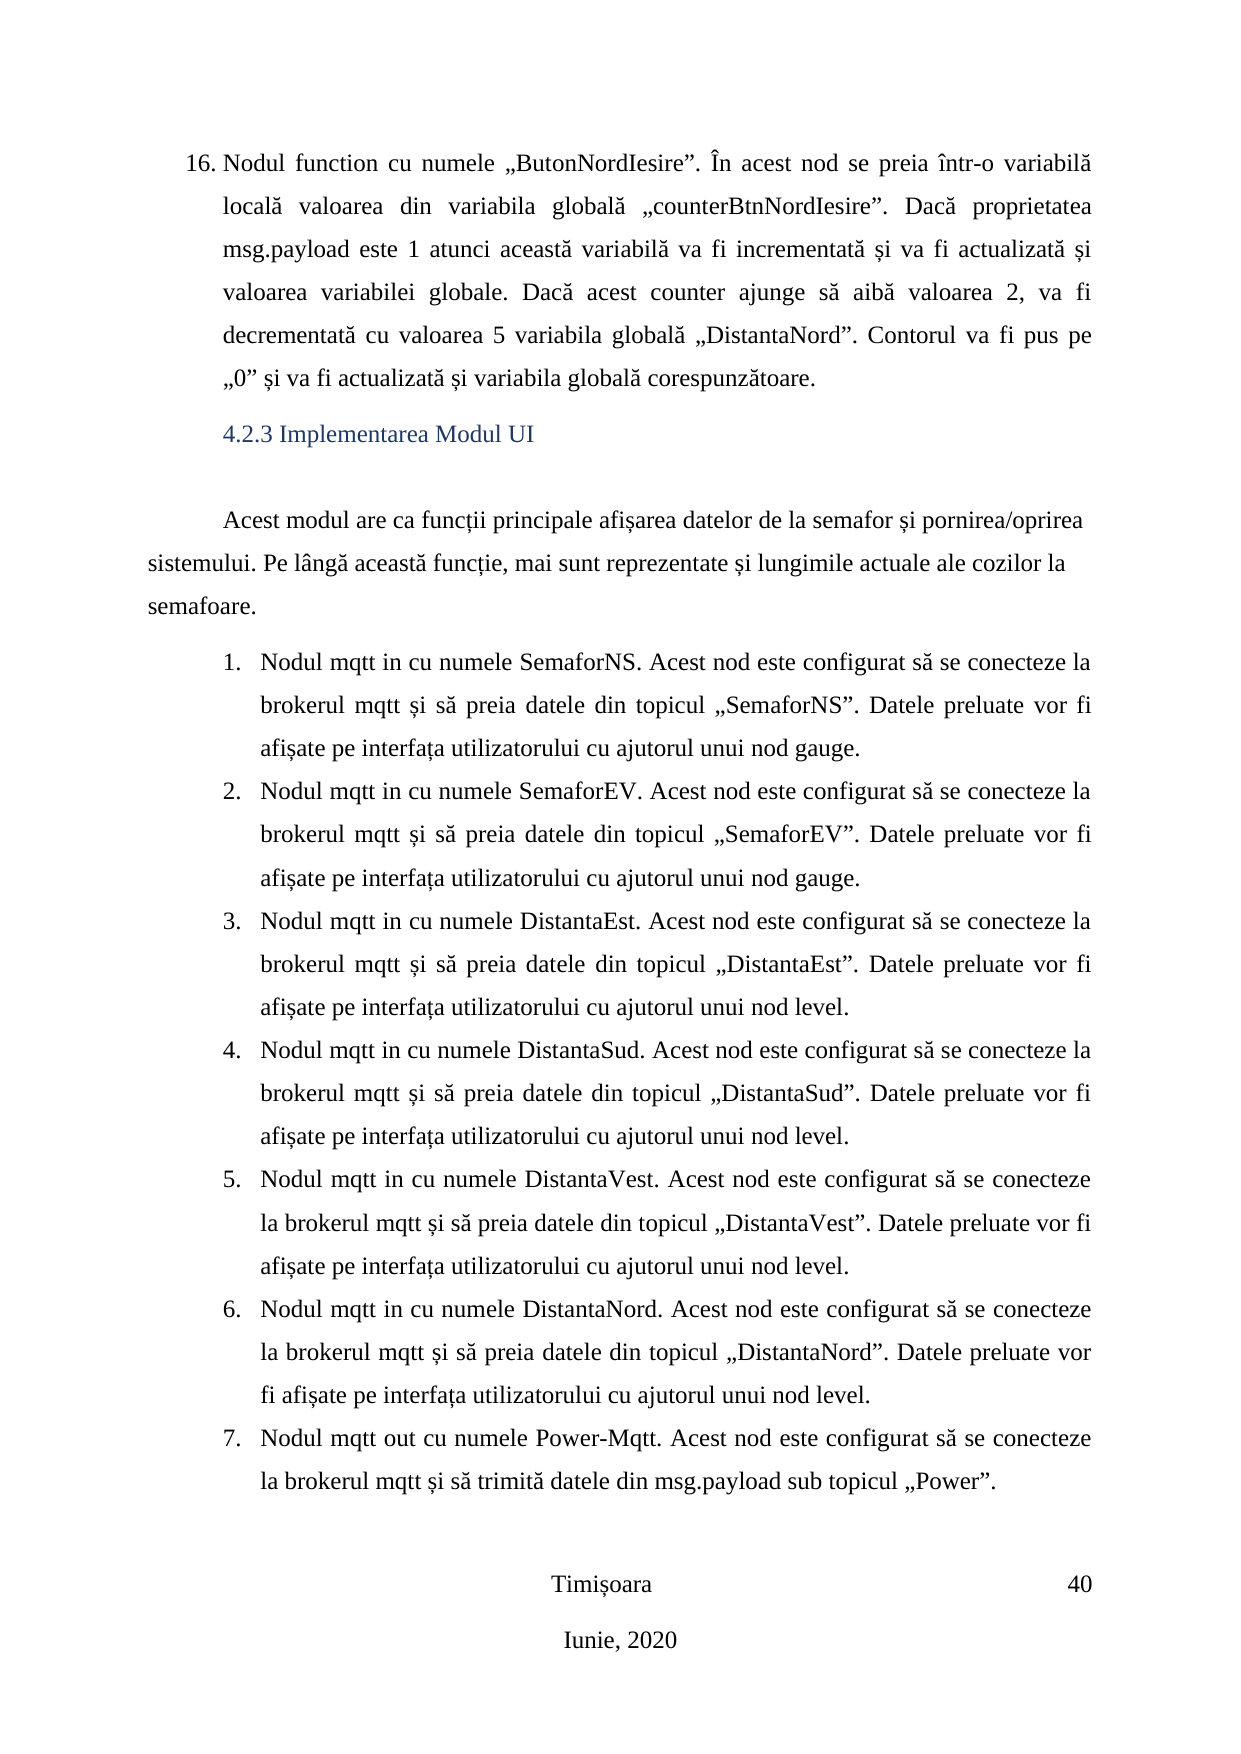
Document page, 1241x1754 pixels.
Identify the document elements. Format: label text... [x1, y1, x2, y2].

list Nodul function cu numele „ButonNordIesire”. În acest nod se preia într-o variabilă locală valoarea din variabila globală „counterBtnNordIesire”. Dacă proprietatea msg.payload este 1 atunci această variabilă va fi incrementată și va fi actualizată și valoarea variabilei globale. Dacă acest counter ajunge să aibă valoarea 2, va fi decrementată cu valoarea 5 variabila globală „DistantaNord”. Contorul va fi pus pe „0” și va fi actualizată și variabila globală corespunzătoare. [185, 148, 1093, 392]
subtitle 4.2.3 Implementarea Modul UI [223, 419, 1093, 448]
list Nodul mqtt out cu numele Power-Mqtt. Acest nod este configurat să se conecteze la brokerul mqtt și să trimită datele din msg.payload sub topicul „Power”. [223, 1423, 1093, 1495]
text Acest modul are ca funcții principale afișarea datelor de la semafor și pornirea/oprirea sistemului. Pe lângă această funcție, mai sunt reprezentate și lungimile actuale ale cozilor la semafoare. [148, 505, 1093, 620]
list Nodul mqtt in cu numele DistantaNord. Acest nod este configurat să se conecteze la brokerul mqtt și să preia datele din topicul „DistantaNord”. Datele preluate vor fi afișate pe interfața utilizatorului cu ajutorul unui nod level. [223, 1294, 1093, 1409]
list Nodul mqtt in cu numele DistantaVest. Acest nod este configurat să se conecteze la brokerul mqtt și să preia datele din topicul „DistantaVest”. Datele preluate vor fi afișate pe interfața utilizatorului cu ajutorul unui nod level. [223, 1164, 1093, 1279]
list Nodul mqtt in cu numele SemaforEV. Acest nod este configurat să se conecteze la brokerul mqtt și să preia datele din topicul „SemaforEV”. Datele preluate vor fi afișate pe interfața utilizatorului cu ajutorul unui nod gauge. [223, 776, 1093, 891]
list Nodul mqtt in cu numele SemaforNS. Acest nod este configurat să se conecteze la brokerul mqtt și să preia datele din topicul „SemaforNS”. Datele preluate vor fi afișate pe interfața utilizatorului cu ajutorul unui nod gauge. [223, 647, 1093, 762]
list Nodul mqtt in cu numele DistantaSud. Acest nod este configurat să se conecteze la brokerul mqtt și să preia datele din topicul „DistantaSud”. Datele preluate vor fi afișate pe interfața utilizatorului cu ajutorul unui nod level. [223, 1035, 1093, 1150]
list Nodul mqtt in cu numele DistantaEst. Acest nod este configurat să se conecteze la brokerul mqtt și să preia datele din topicul „DistantaEst”. Datele preluate vor fi afișate pe interfața utilizatorului cu ajutorul unui nod level. [223, 906, 1093, 1021]
